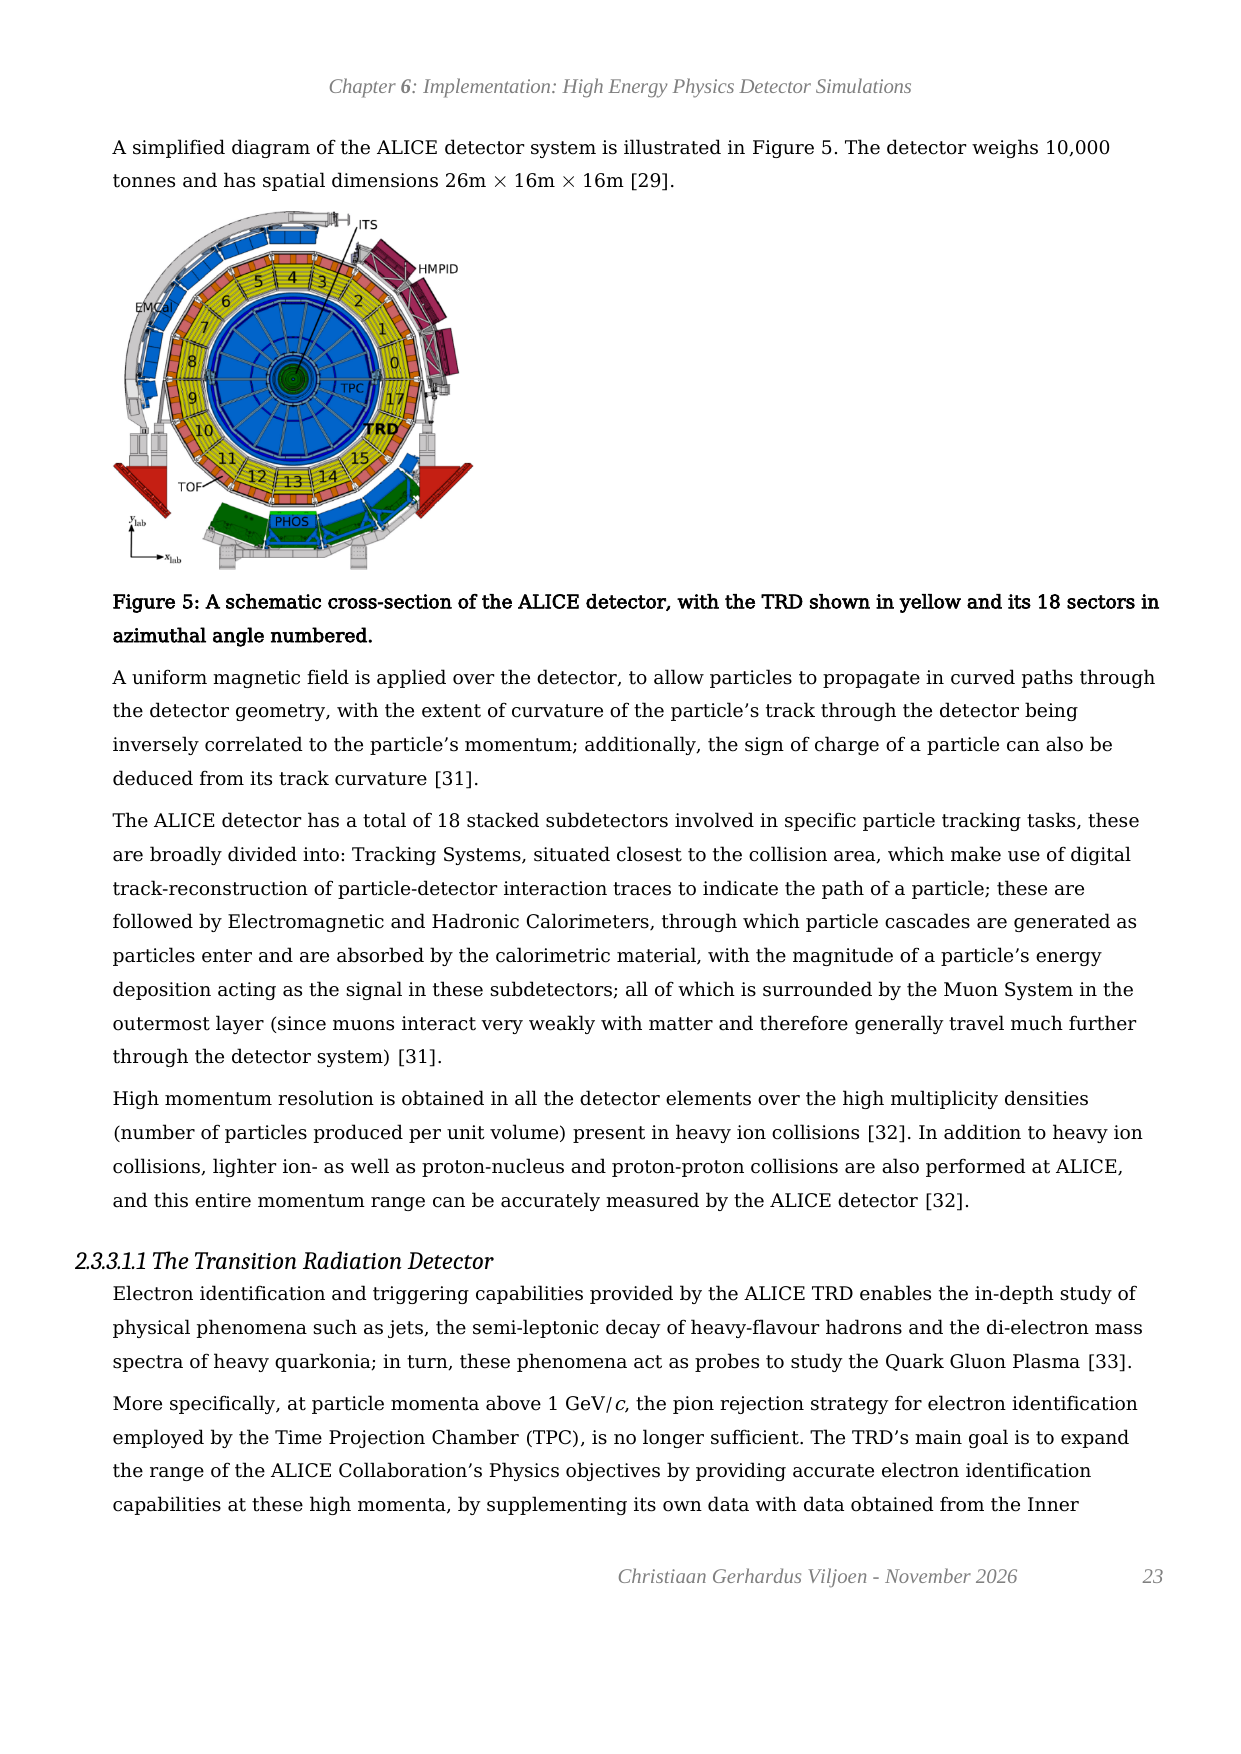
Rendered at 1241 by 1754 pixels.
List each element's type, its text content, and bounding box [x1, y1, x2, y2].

text A uniform magnetic field is applied over the detector, to allow particles to propagate in curved paths through the detector geometry, with the extent of curvature of the particle’s track through the detector being inversely correlated to the particle’s momentum; additionally, the sign of charge of a particle can also be deduced from its track curvature . [112, 665, 1165, 789]
subtitle The Transition Radiation Detector [75, 1247, 1165, 1276]
text Electron identification and triggering capabilities provided by the ALICE TRD enables the in-depth study of physical phenomena such as jets, the semi-leptonic decay of heavy-flavour hadrons and the di-electron mass spectra of heavy quarkonia; in turn, these phenomena act as probes to study the Quark Gluon Plasma . [112, 1282, 1165, 1372]
picture [112, 211, 474, 570]
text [112, 1392, 1165, 1515]
text Figure 5: A schematic cross-section of the ALICE detector, with the TRD shown in yellow and its 18 sectors in azimuthal angle numbered. [112, 589, 1165, 646]
text The ALICE detector has a total of 18 stacked subdetectors involved in specific particle tracking tasks, these are broadly divided into: Tracking Systems, situated closest to the collision area, which make use of digital track-reconstruction of particle-detector interaction traces to indicate the path of a particle; these are followed by Electromagnetic and Hadronic Calorimeters, through which particle cascades are generated as particles enter and are absorbed by the calorimetric material, with the magnitude of a particle’s energy deposition acting as the signal in these subdetectors; all of which is surrounded by the Muon System in the outermost layer (since muons interact very weakly with matter and therefore generally travel much further through the detector system) . [112, 809, 1165, 1067]
text A simplified diagram of the ALICE detector system is illustrated in Figure 5. The detector weighs 10,000 tonnes and has spatial dimensions 26m 16m 16m . [112, 135, 1165, 192]
text High momentum resolution is obtained in all the detector elements over the high multiplicity densities (number of particles produced per unit volume) present in heavy ion collisions . In addition to heavy ion collisions, lighter ion- as well as proton-nucleus and proton-proton collisions are also performed at ALICE, and this entire momentum range can be accurately measured by the ALICE detector . [112, 1087, 1165, 1211]
